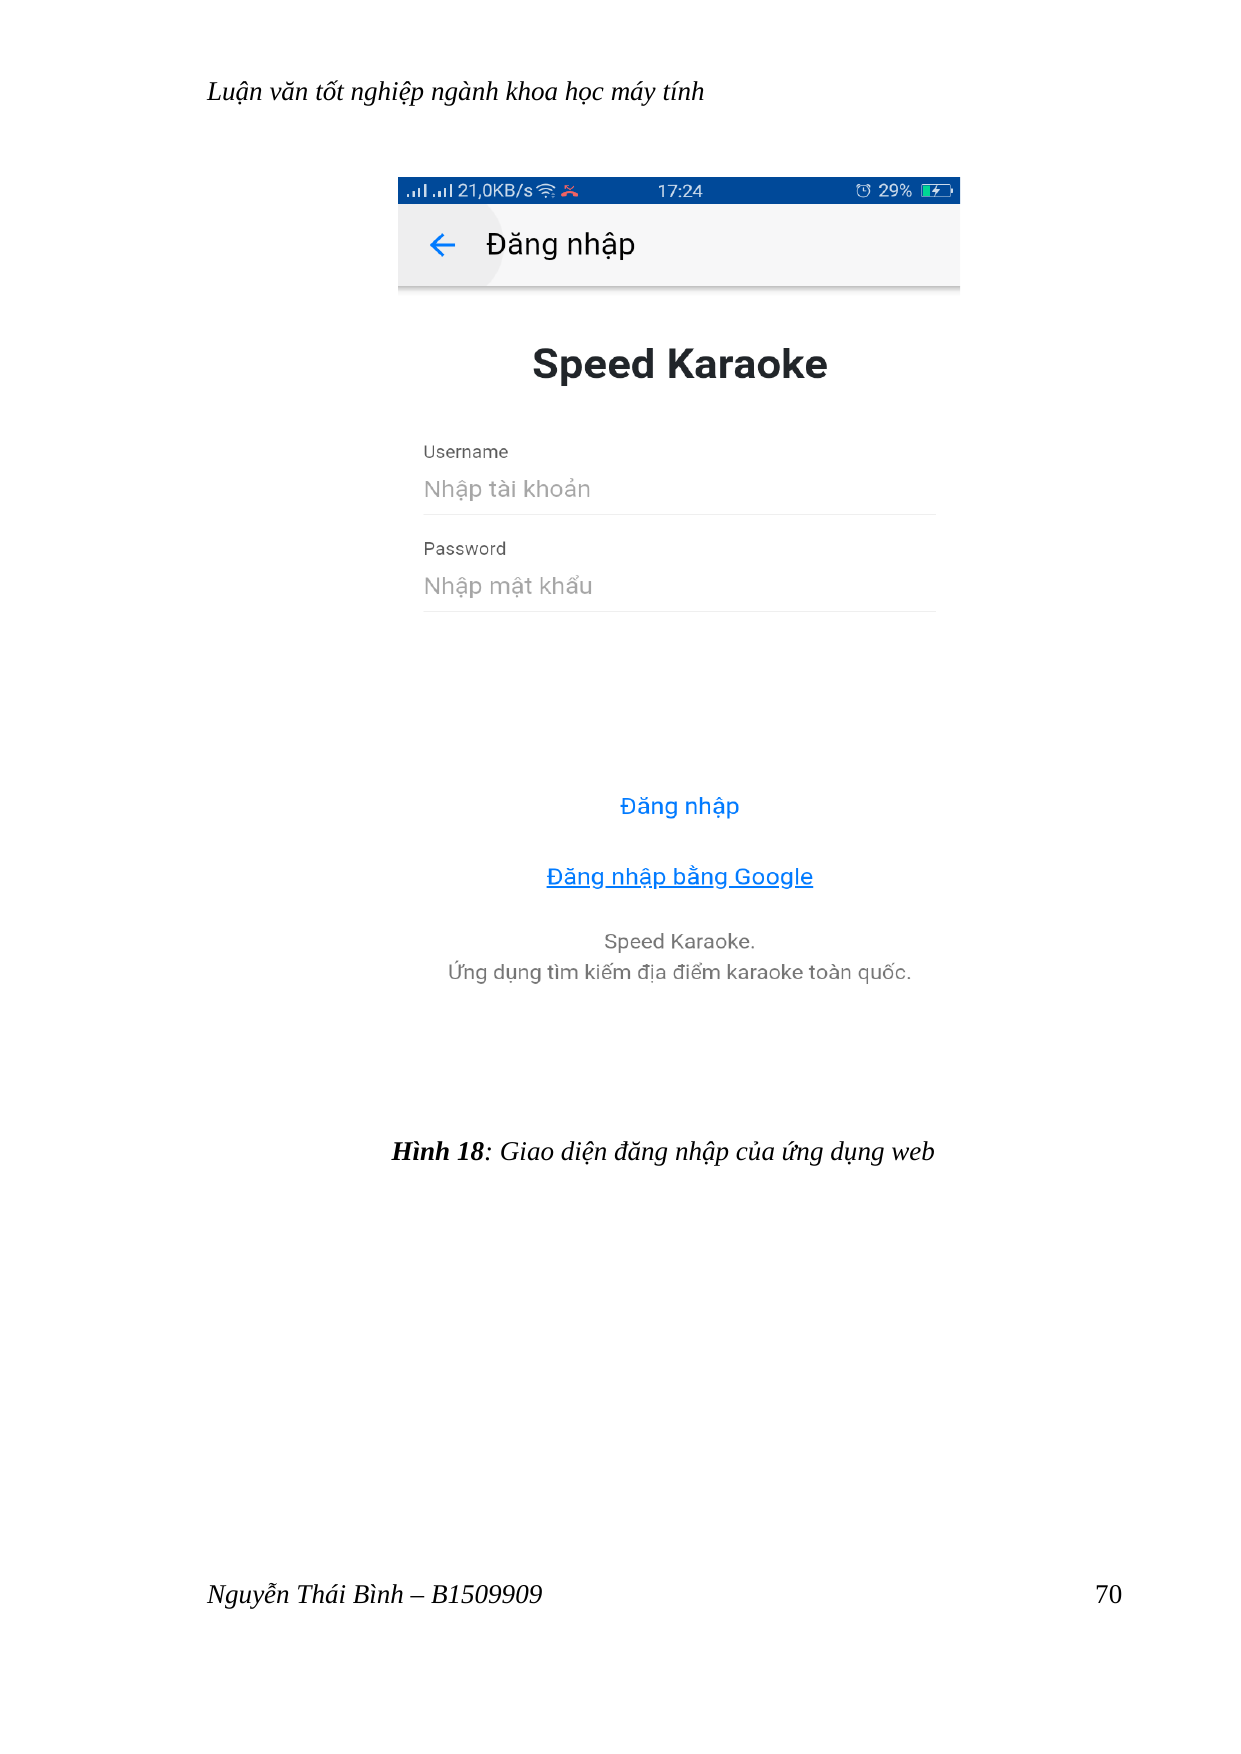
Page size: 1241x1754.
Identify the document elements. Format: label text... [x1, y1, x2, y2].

picture [398, 177, 961, 1117]
text Hình 18: Giao diện đăng nhập của ứng dụng web [207, 1135, 1122, 1166]
